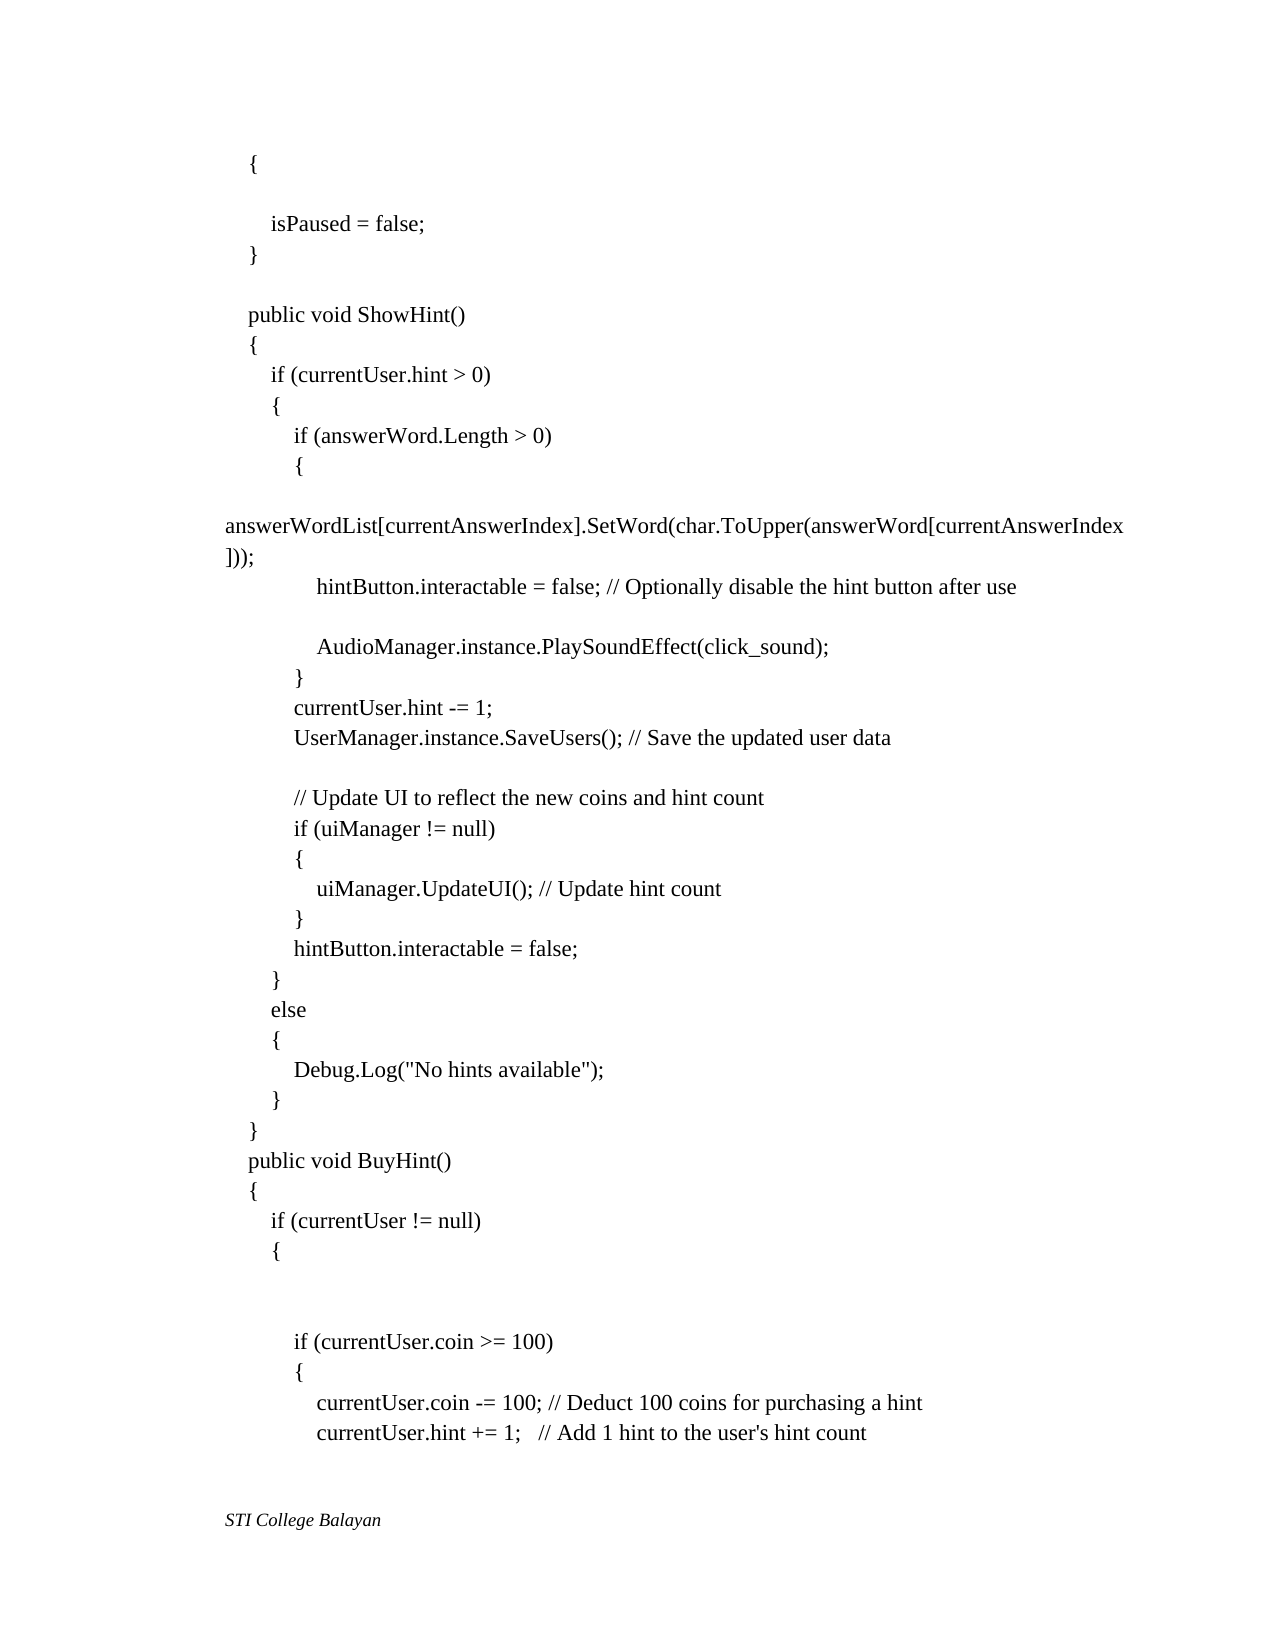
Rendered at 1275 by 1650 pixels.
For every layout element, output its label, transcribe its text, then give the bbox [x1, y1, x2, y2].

text { [225, 331, 1125, 358]
text // Update UI to reflect the new coins and hint count [225, 784, 1125, 811]
text { [225, 150, 1125, 176]
text if (uiManager != null) [225, 814, 1125, 841]
text answerWordList[currentAnswerIndex].SetWord(char.ToUpper(answerWord[currentAnswerIndex])); [225, 482, 1125, 569]
text public void ShowHint() [225, 301, 1125, 327]
text } [225, 966, 1125, 992]
text hintButton.interactable = false; [225, 935, 1125, 962]
text } [225, 241, 1125, 267]
text { [225, 1177, 1125, 1203]
text } [225, 663, 1125, 690]
text hintButton.interactable = false; // Optionally disable the hint button after use [225, 573, 1125, 599]
text if (answerWord.Length > 0) [225, 422, 1125, 448]
text } [225, 905, 1125, 932]
text currentUser.hint += 1; // Add 1 hint to the user's hint count [225, 1419, 1125, 1445]
text if (currentUser.coin >= 100) [225, 1328, 1125, 1354]
text { [225, 452, 1125, 478]
text if (currentUser.hint > 0) [225, 361, 1125, 388]
text { [225, 392, 1125, 418]
text { [225, 1026, 1125, 1052]
text currentUser.coin -= 100; // Deduct 100 coins for purchasing a hint [225, 1388, 1125, 1415]
text Debug.Log("No hints available"); [225, 1056, 1125, 1083]
text if (currentUser != null) [225, 1207, 1125, 1234]
text UserManager.instance.SaveUsers(); // Save the updated user data [225, 724, 1125, 750]
text currentUser.hint -= 1; [225, 694, 1125, 720]
text { [225, 1358, 1125, 1385]
text public void BuyHint() [225, 1147, 1125, 1173]
text uiManager.UpdateUI(); // Update hint count [225, 875, 1125, 901]
text isPaused = false; [225, 210, 1125, 237]
text } [225, 1117, 1125, 1143]
text AudioManager.instance.PlaySoundEffect(click_sound); [225, 633, 1125, 660]
text { [225, 845, 1125, 871]
text else [225, 996, 1125, 1022]
text } [225, 1086, 1125, 1113]
text { [225, 1237, 1125, 1264]
